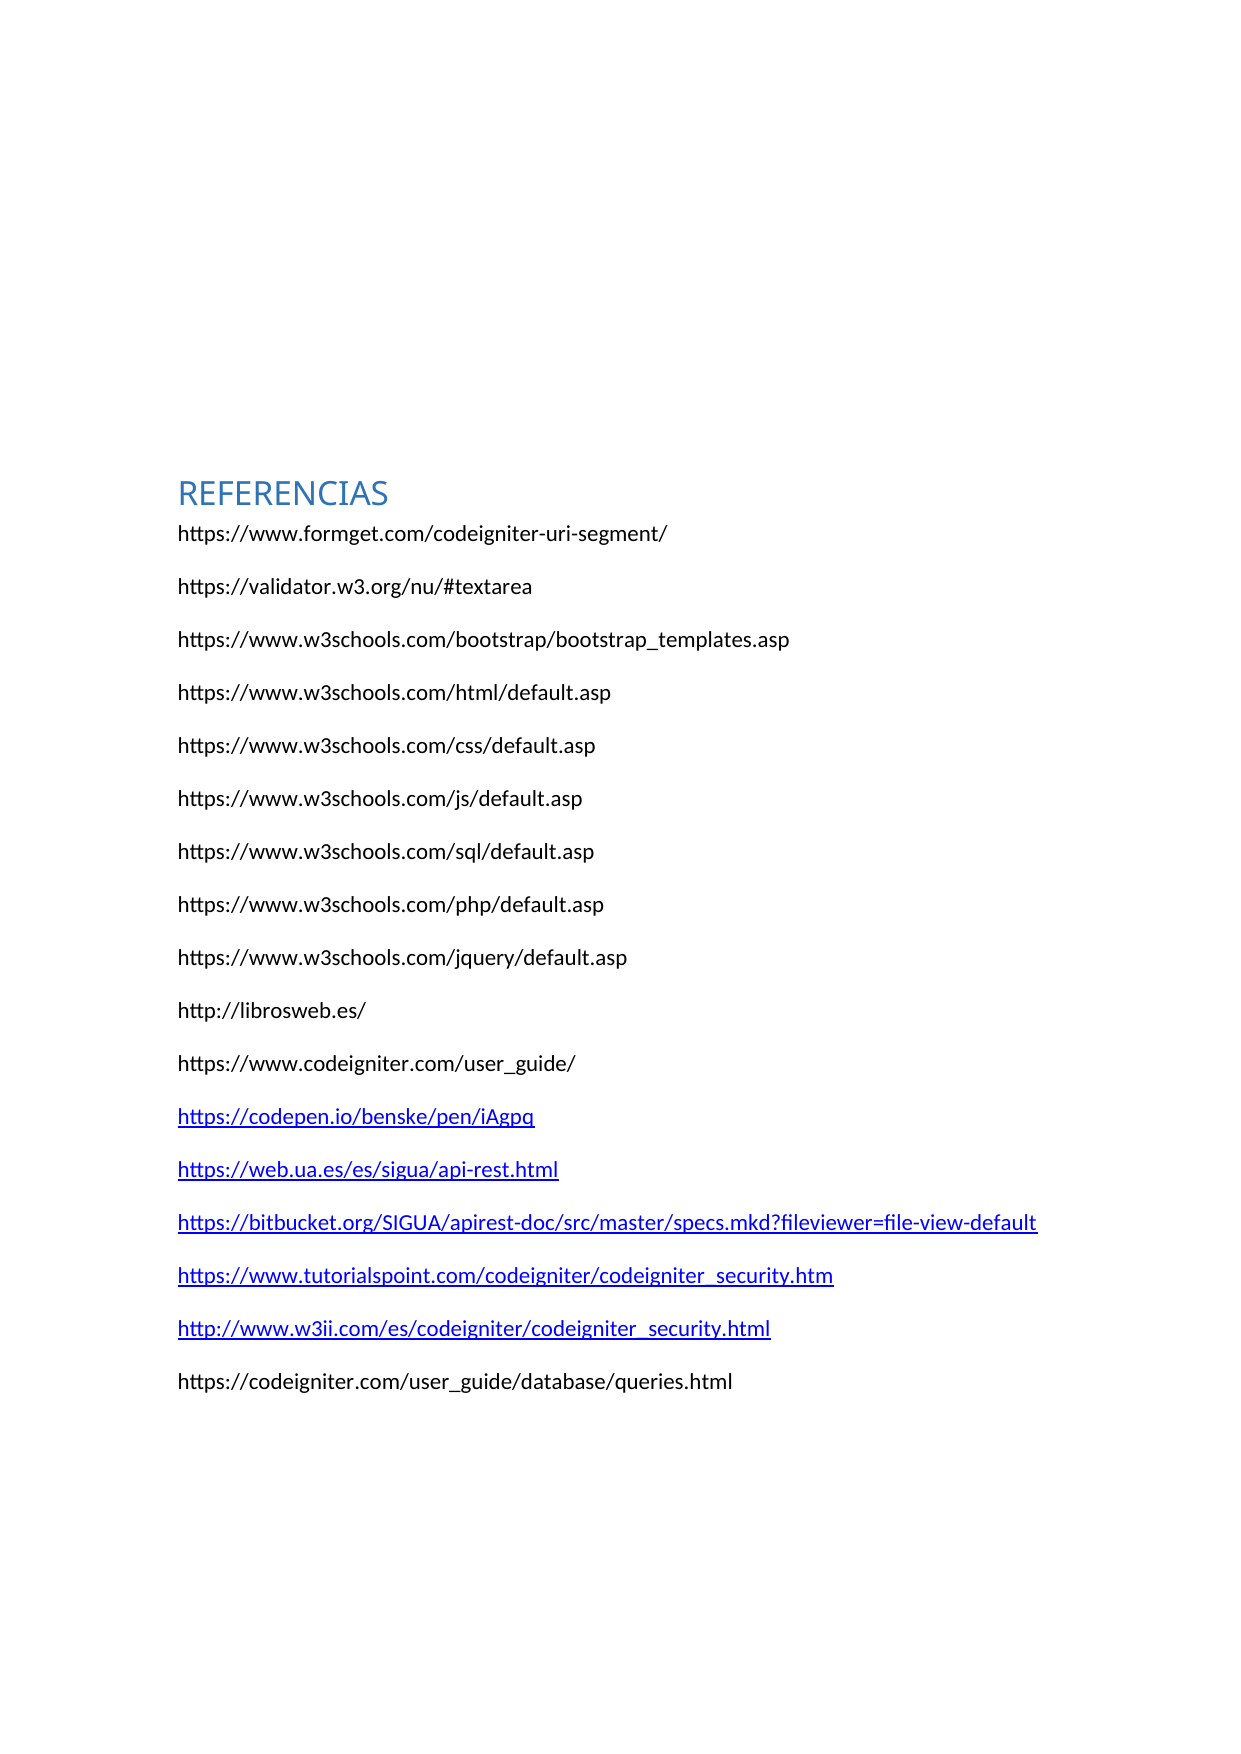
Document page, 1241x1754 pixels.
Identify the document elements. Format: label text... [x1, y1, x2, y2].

subtitle REFERENCIAS [177, 470, 1063, 515]
text https://www.tutorialspoint.com/codeigniter/codeigniter_security.htm [177, 1261, 1063, 1289]
text https://www.w3schools.com/html/default.asp [177, 678, 1063, 706]
text https://www.w3schools.com/css/default.asp [177, 731, 1063, 759]
text http://librosweb.es/ [177, 996, 1063, 1024]
text https://validator.w3.org/nu/#textarea [177, 572, 1063, 600]
text https://www.w3schools.com/php/default.asp [177, 890, 1063, 918]
text https://www.w3schools.com/js/default.asp [177, 784, 1063, 812]
text https://web.ua.es/es/sigua/api-rest.html [177, 1155, 1063, 1183]
text https://www.w3schools.com/sql/default.asp [177, 837, 1063, 865]
text https://www.w3schools.com/bootstrap/bootstrap_templates.asp [177, 625, 1063, 653]
text https://bitbucket.org/SIGUA/apirest-doc/src/master/specs.mkd?fileviewer=file-view-default [177, 1208, 1063, 1236]
text https://www.w3schools.com/jquery/default.asp [177, 943, 1063, 971]
text https://codeigniter.com/user_guide/database/queries.html [177, 1367, 1063, 1395]
text https://codepen.io/benske/pen/iAgpq [177, 1102, 1063, 1130]
text http://www.w3ii.com/es/codeigniter/codeigniter_security.html [177, 1314, 1063, 1342]
text https://www.codeigniter.com/user_guide/ [177, 1049, 1063, 1077]
text https://www.formget.com/codeigniter-uri-segment/ [177, 519, 1063, 547]
